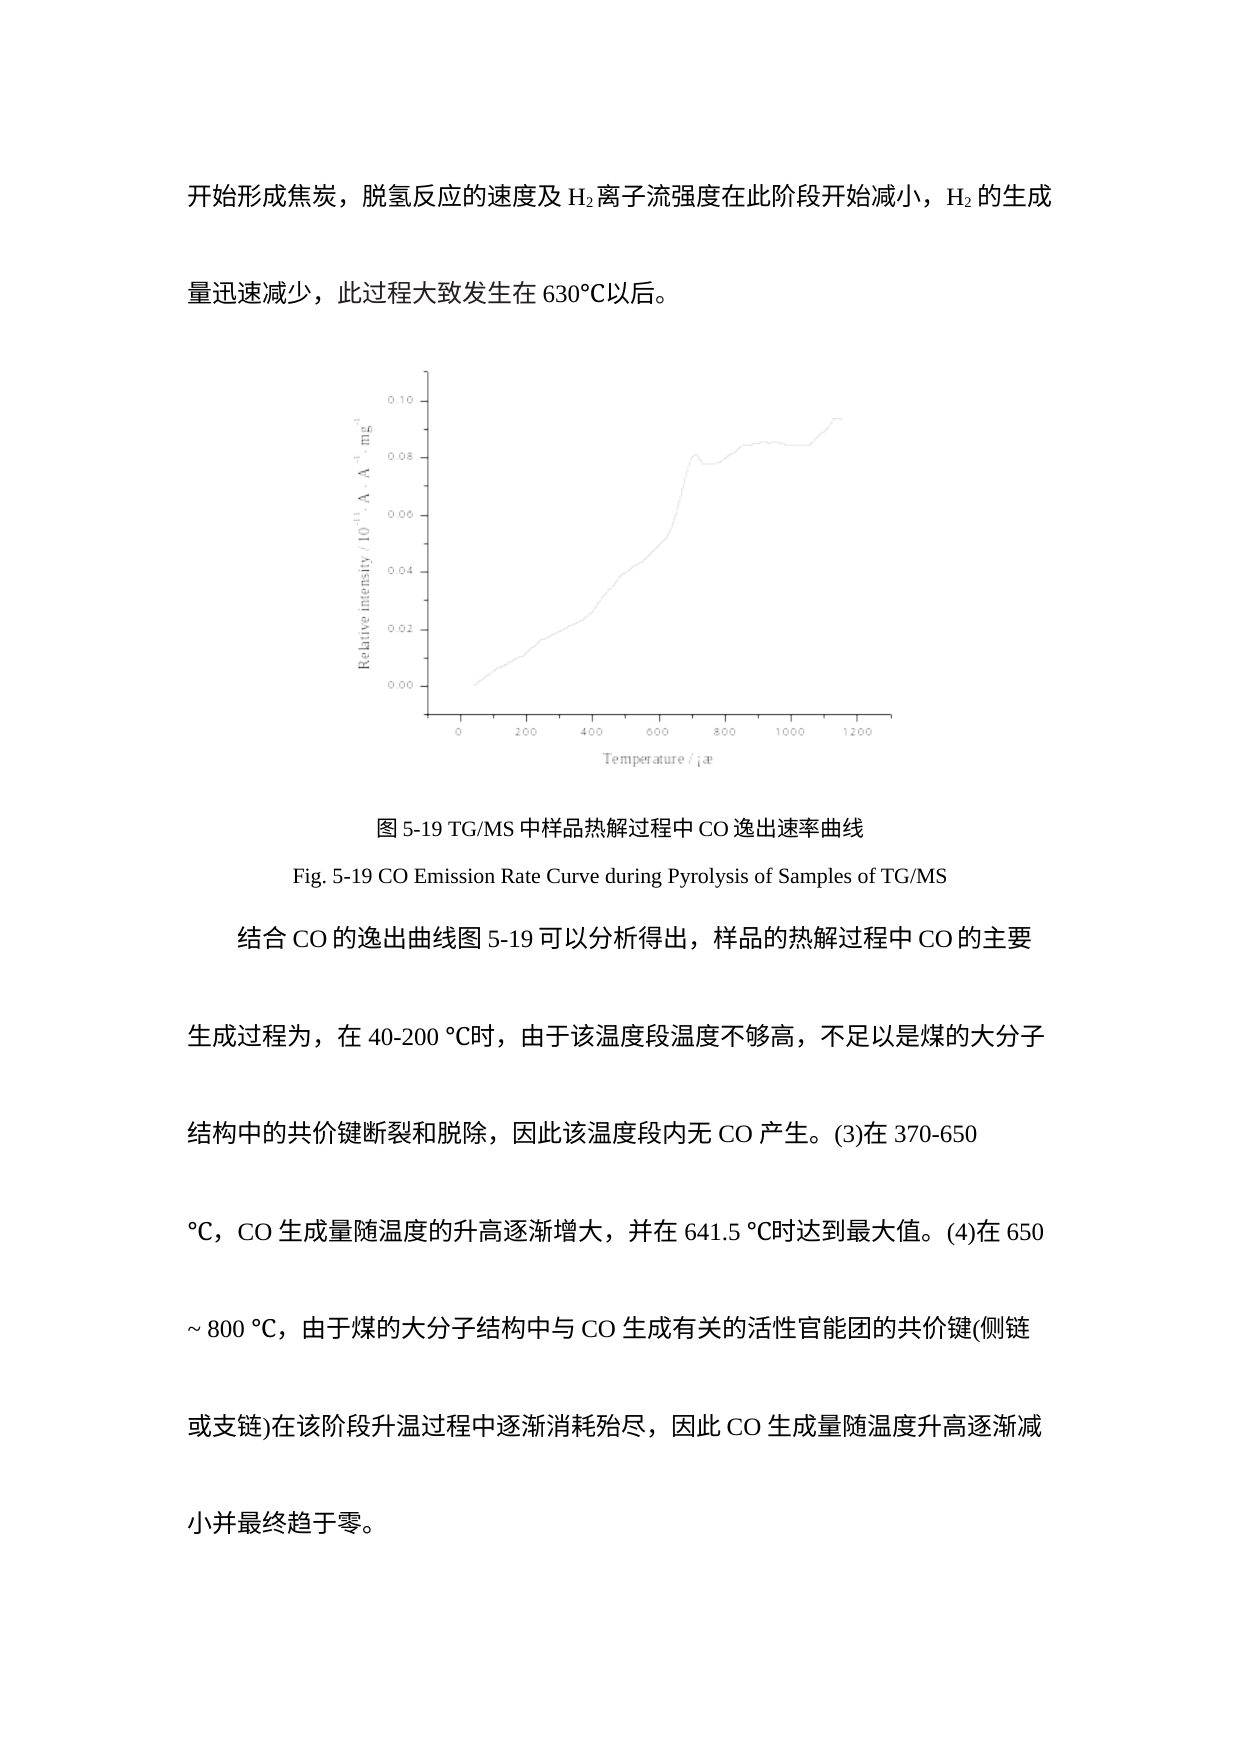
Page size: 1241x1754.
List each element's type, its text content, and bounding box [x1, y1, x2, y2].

text 结合CO的逸出曲线图5-19可以分析得出，样品的热解过程中CO的主要生成过程为，在 40-200 ℃时，由于该温度段温度不够高，不足以是煤的大分子结构中的共价键断裂和脱除，因此该温度段内无 CO 产生。(3)在 370-650 ℃，CO 生成量随温度的升高逐渐增大，并在 641.5 ℃时达到最大值。(4)在 650 ~ 800 ℃，由于煤的大分子结构中与CO 生成有关的活性官能团的共价键(侧链或支链)在该阶段升温过程中逐渐消耗殆尽，因此 CO 生成量随温度升高逐渐减小并最终趋于零。 [187, 904, 1053, 1554]
text Fig. 5-19 CO Emission Rate Curve during Pyrolysis of Samples of TG/MS [187, 859, 1053, 892]
text 图5-19 TG/MS中样品热解过程中CO逸出速率曲线 [187, 811, 1053, 843]
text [187, 162, 1053, 324]
